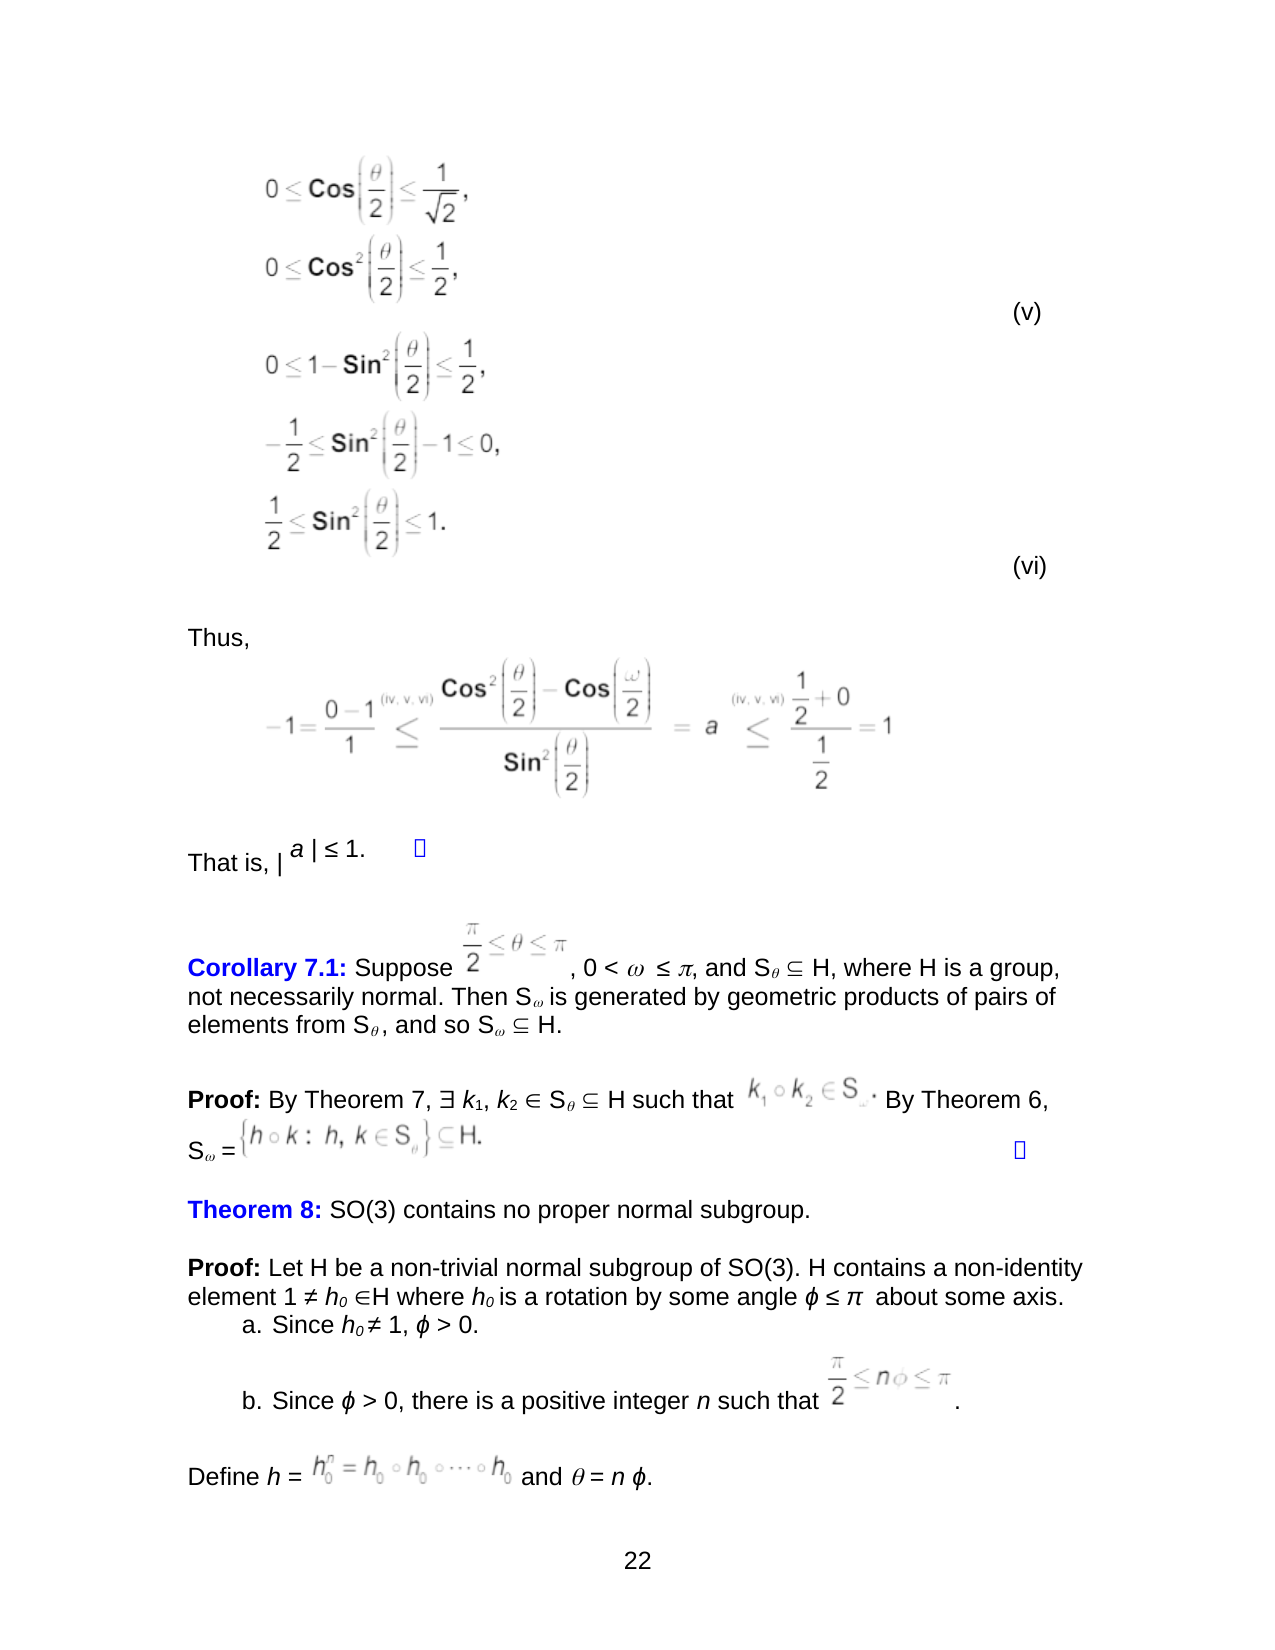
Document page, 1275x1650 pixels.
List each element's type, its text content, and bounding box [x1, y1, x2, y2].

text Define h = and = n ϕ. [187, 1444, 1087, 1491]
text (v) [187, 228, 1087, 326]
text Proof: Let H be a non-trivial normal subgroup of SO(3). H contains a non-identity element 1 ≠ h0 H where h0 is a rotation by some angle ϕ ≤ π about some axis. [187, 1253, 1087, 1311]
list Since ϕ > 0, there is a positive integer n such that . [262, 1339, 1087, 1415]
list Since h0 ≠ 1, ϕ > 0. [262, 1311, 1087, 1339]
text (vi) [187, 482, 1087, 580]
text That is, | a | ≤ 1.  [187, 831, 1087, 877]
text Thus, [187, 609, 1087, 652]
text Theorem 8: SO(3) contains no proper normal subgroup. [187, 1195, 1087, 1224]
text Corollary 7.1: Suppose , 0 < ≤ , and S H, where H is a group, not necessarily normal. Then S is generated by geometric products of pairs of elements from S , and so S H. [187, 906, 1087, 1039]
text Proof: By Theorem 7, k1, k2 S H such that By Theorem 6, S =  [187, 1068, 1087, 1167]
